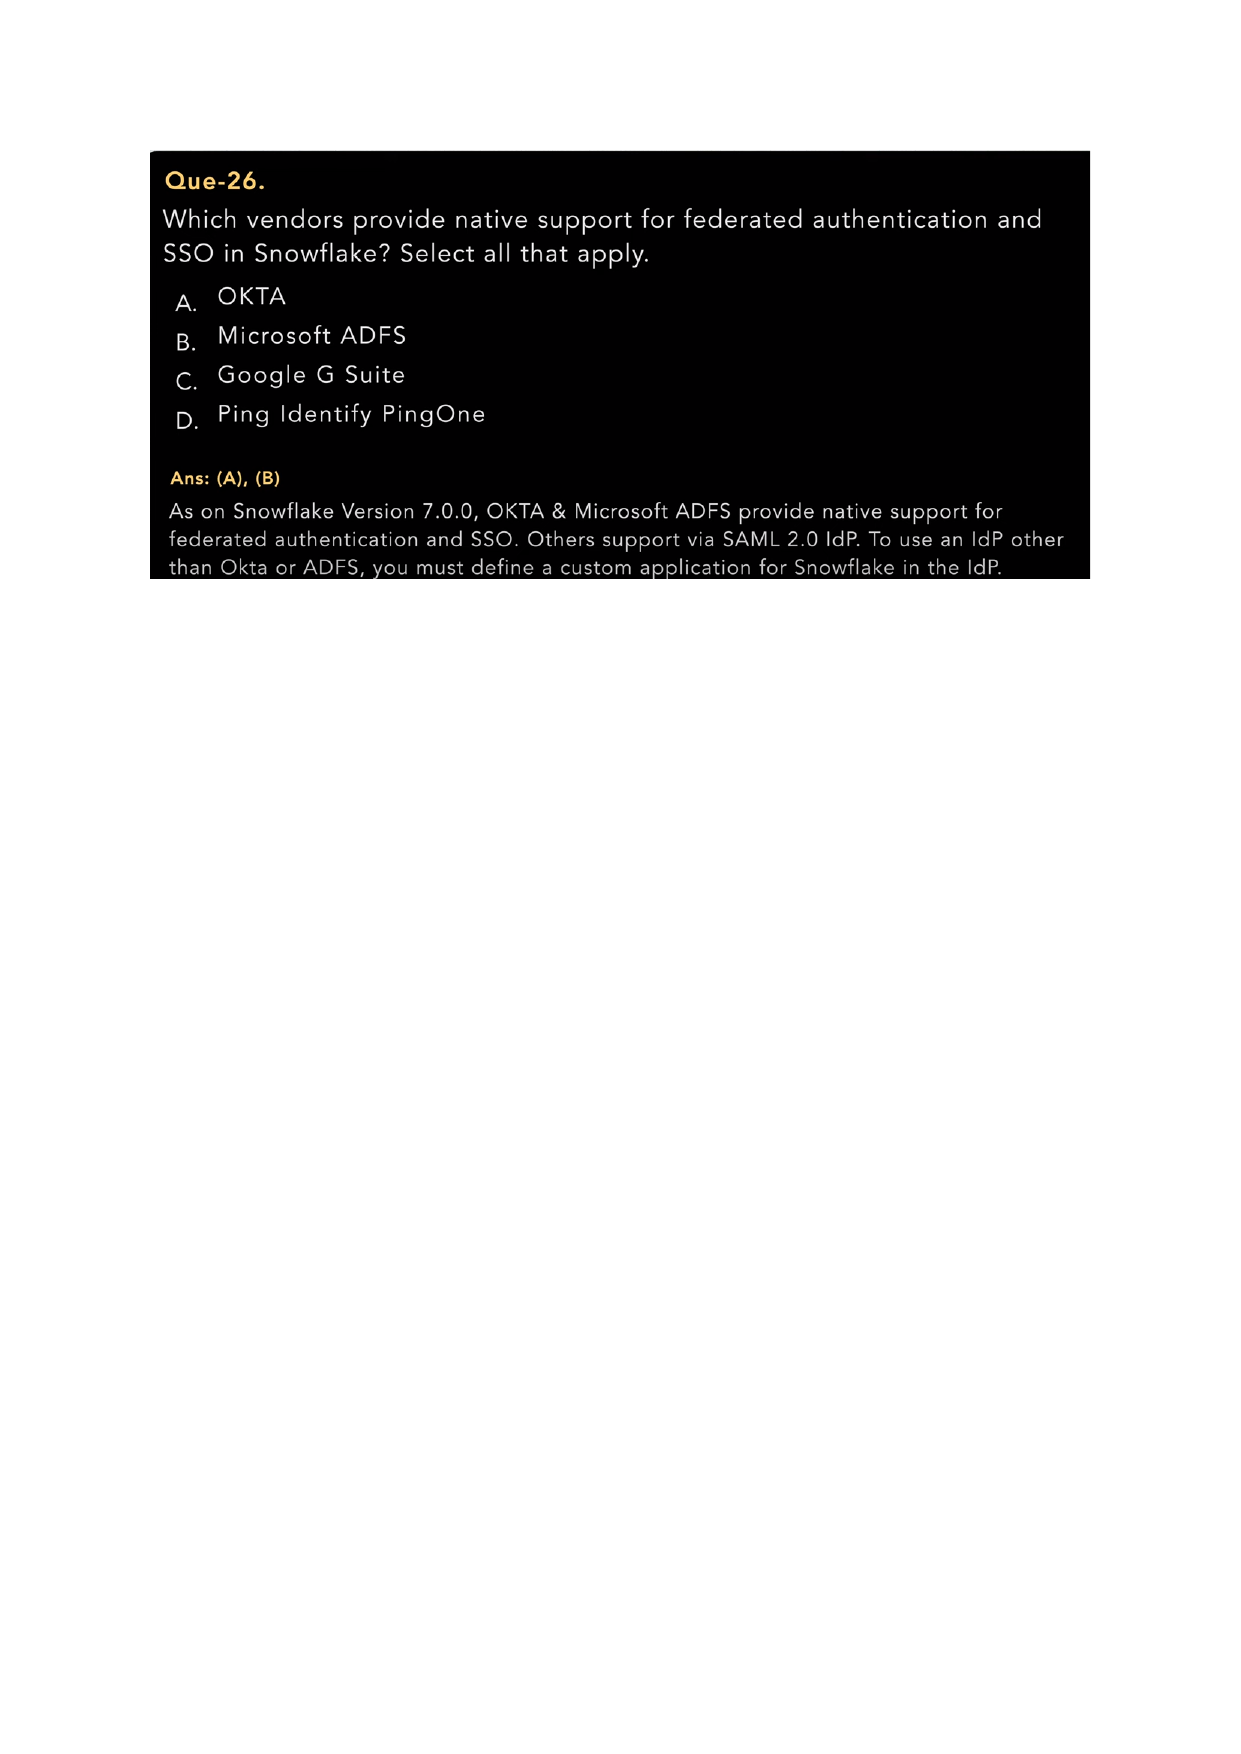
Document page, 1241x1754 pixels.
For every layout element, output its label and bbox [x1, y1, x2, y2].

picture [150, 150, 1091, 579]
